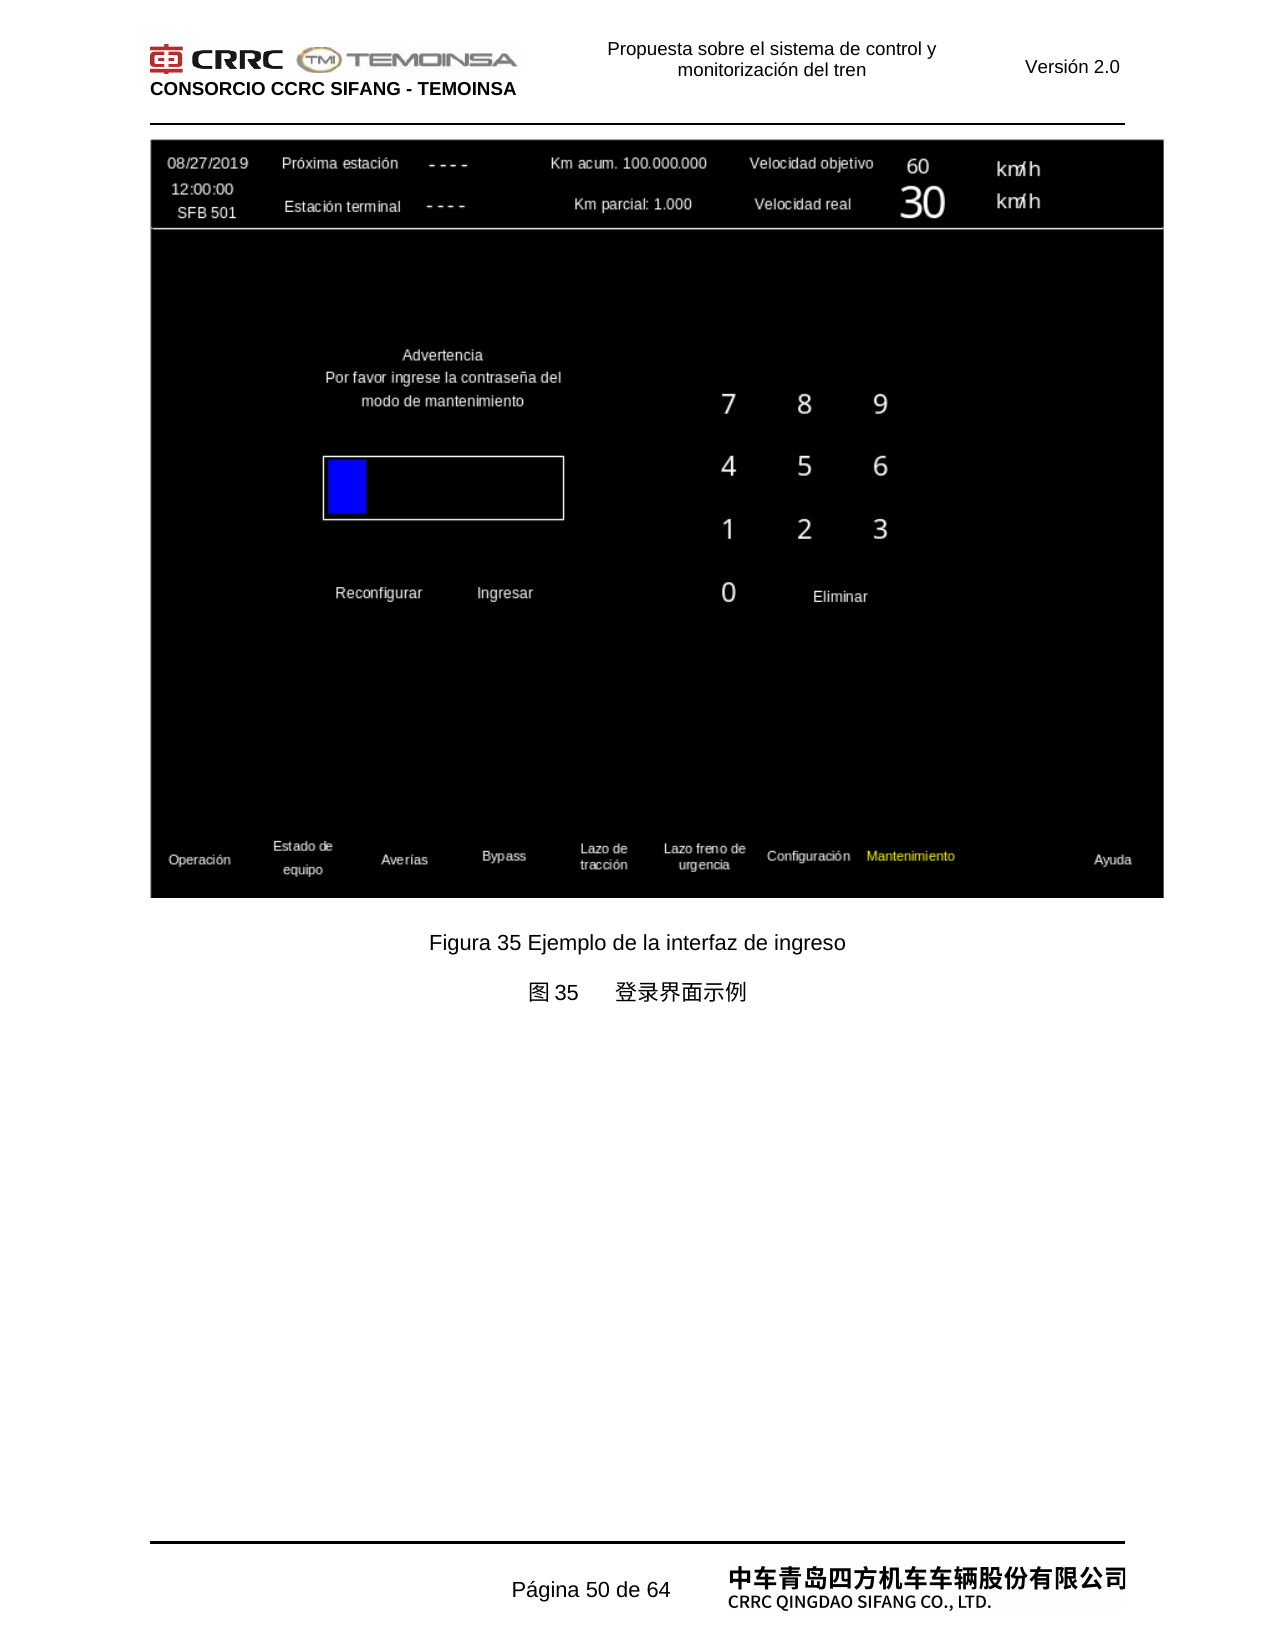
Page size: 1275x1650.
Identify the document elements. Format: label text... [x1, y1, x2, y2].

text Figura 35 Ejemplo de la interfaz de ingreso [150, 930, 1125, 955]
picture [727, 1562, 1125, 1611]
picture [294, 47, 520, 73]
picture [150, 44, 283, 74]
text 图35 登录界面示例 [150, 975, 1125, 1007]
